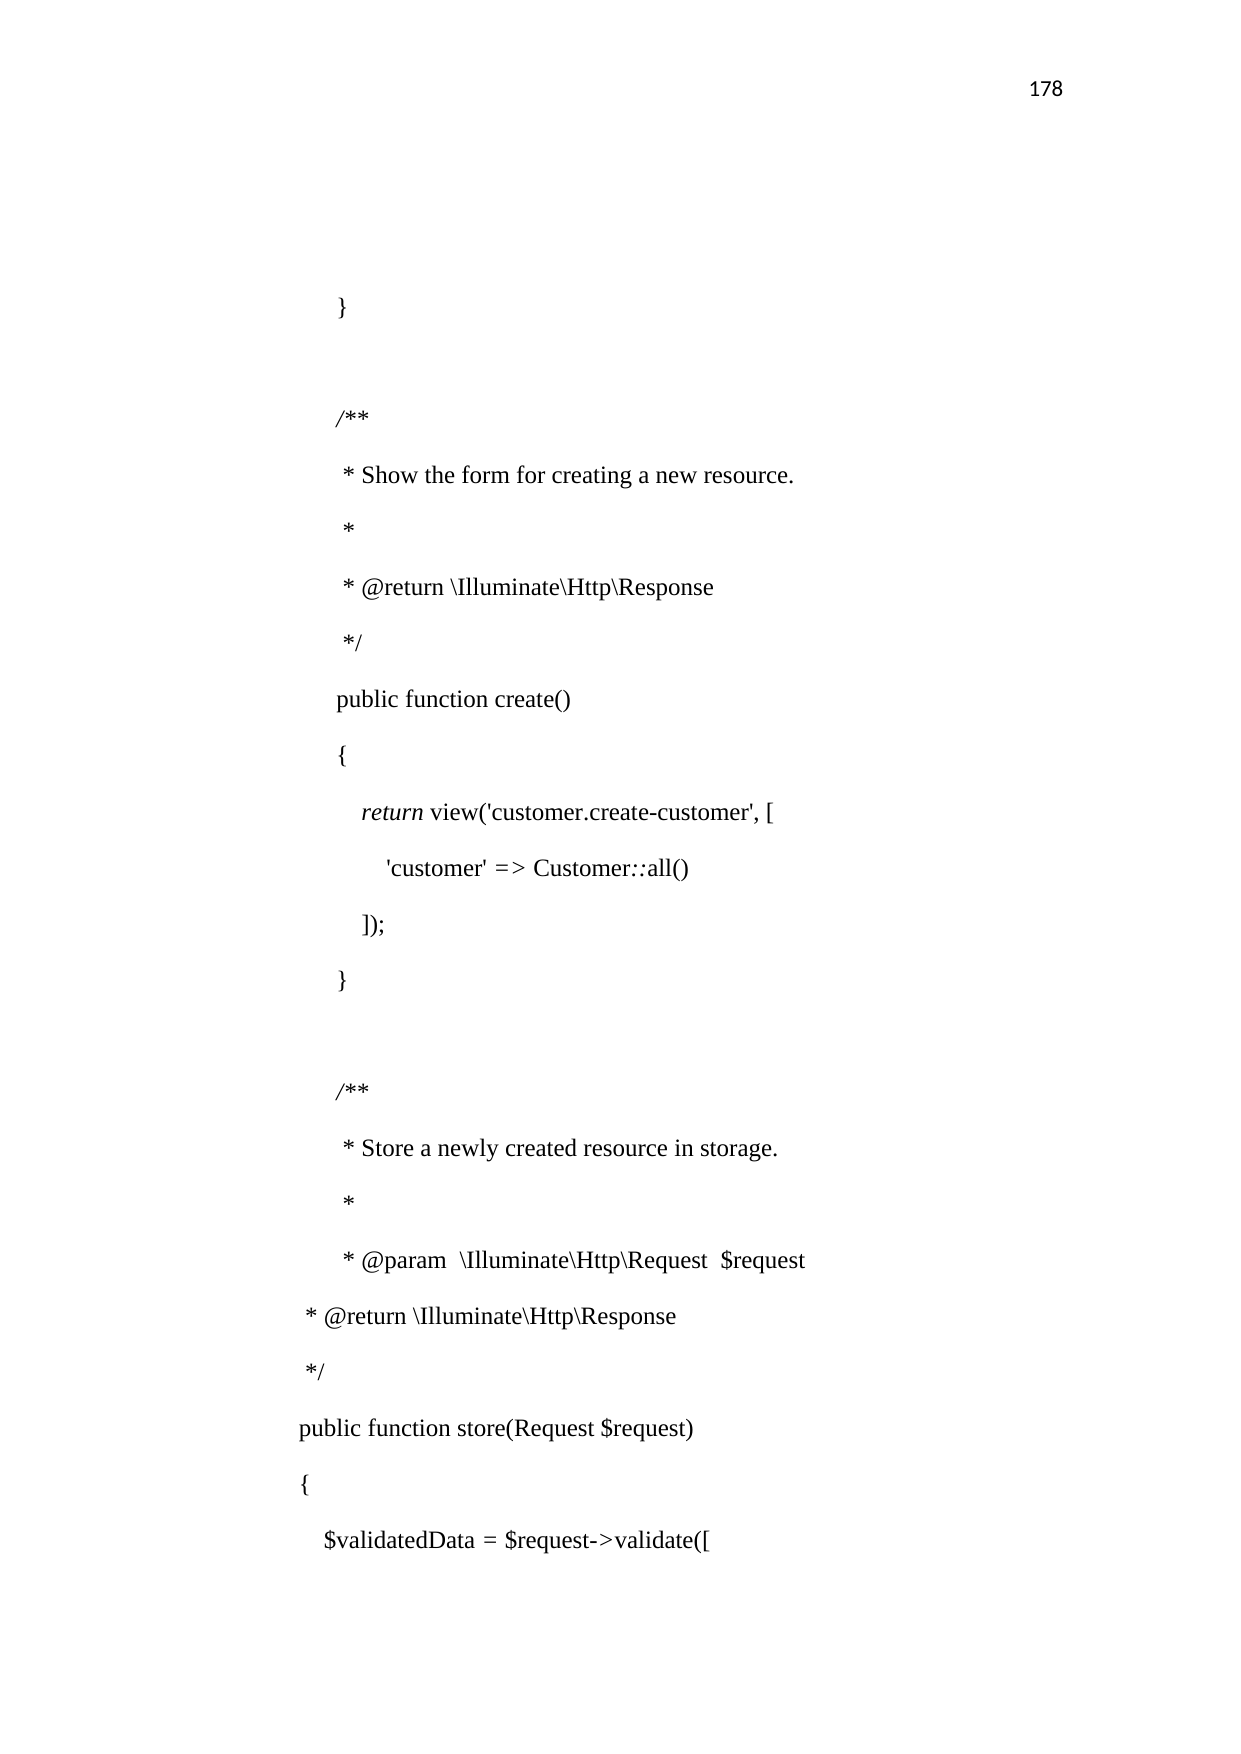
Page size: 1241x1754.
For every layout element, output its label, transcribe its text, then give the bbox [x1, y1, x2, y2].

subtitle $validatedData = $request->validate([ [274, 1525, 1063, 1554]
subtitle ]); [311, 909, 1063, 937]
subtitle /** [311, 404, 1063, 433]
subtitle return view('customer.create-customer', [ [311, 797, 1063, 825]
subtitle * @return \Illuminate\Http\Response [274, 1301, 1063, 1330]
subtitle 'customer' => Customer::all() [311, 853, 1063, 881]
subtitle */ [274, 1357, 1063, 1386]
subtitle { [274, 1469, 1063, 1498]
subtitle } [311, 965, 1063, 993]
subtitle */ [311, 628, 1063, 657]
subtitle { [311, 741, 1063, 769]
subtitle public function create() [311, 684, 1063, 713]
subtitle /** [311, 1077, 1063, 1106]
subtitle } [311, 292, 1063, 321]
subtitle * Store a newly created resource in storage. [311, 1133, 1063, 1162]
subtitle * @return \Illuminate\Http\Response [311, 572, 1063, 601]
subtitle * [311, 516, 1063, 545]
subtitle public function store(Request $request) [274, 1413, 1063, 1442]
subtitle * [311, 1189, 1063, 1218]
subtitle * @param \Illuminate\Http\Request $request [311, 1245, 1063, 1274]
subtitle * Show the form for creating a new resource. [311, 460, 1063, 489]
